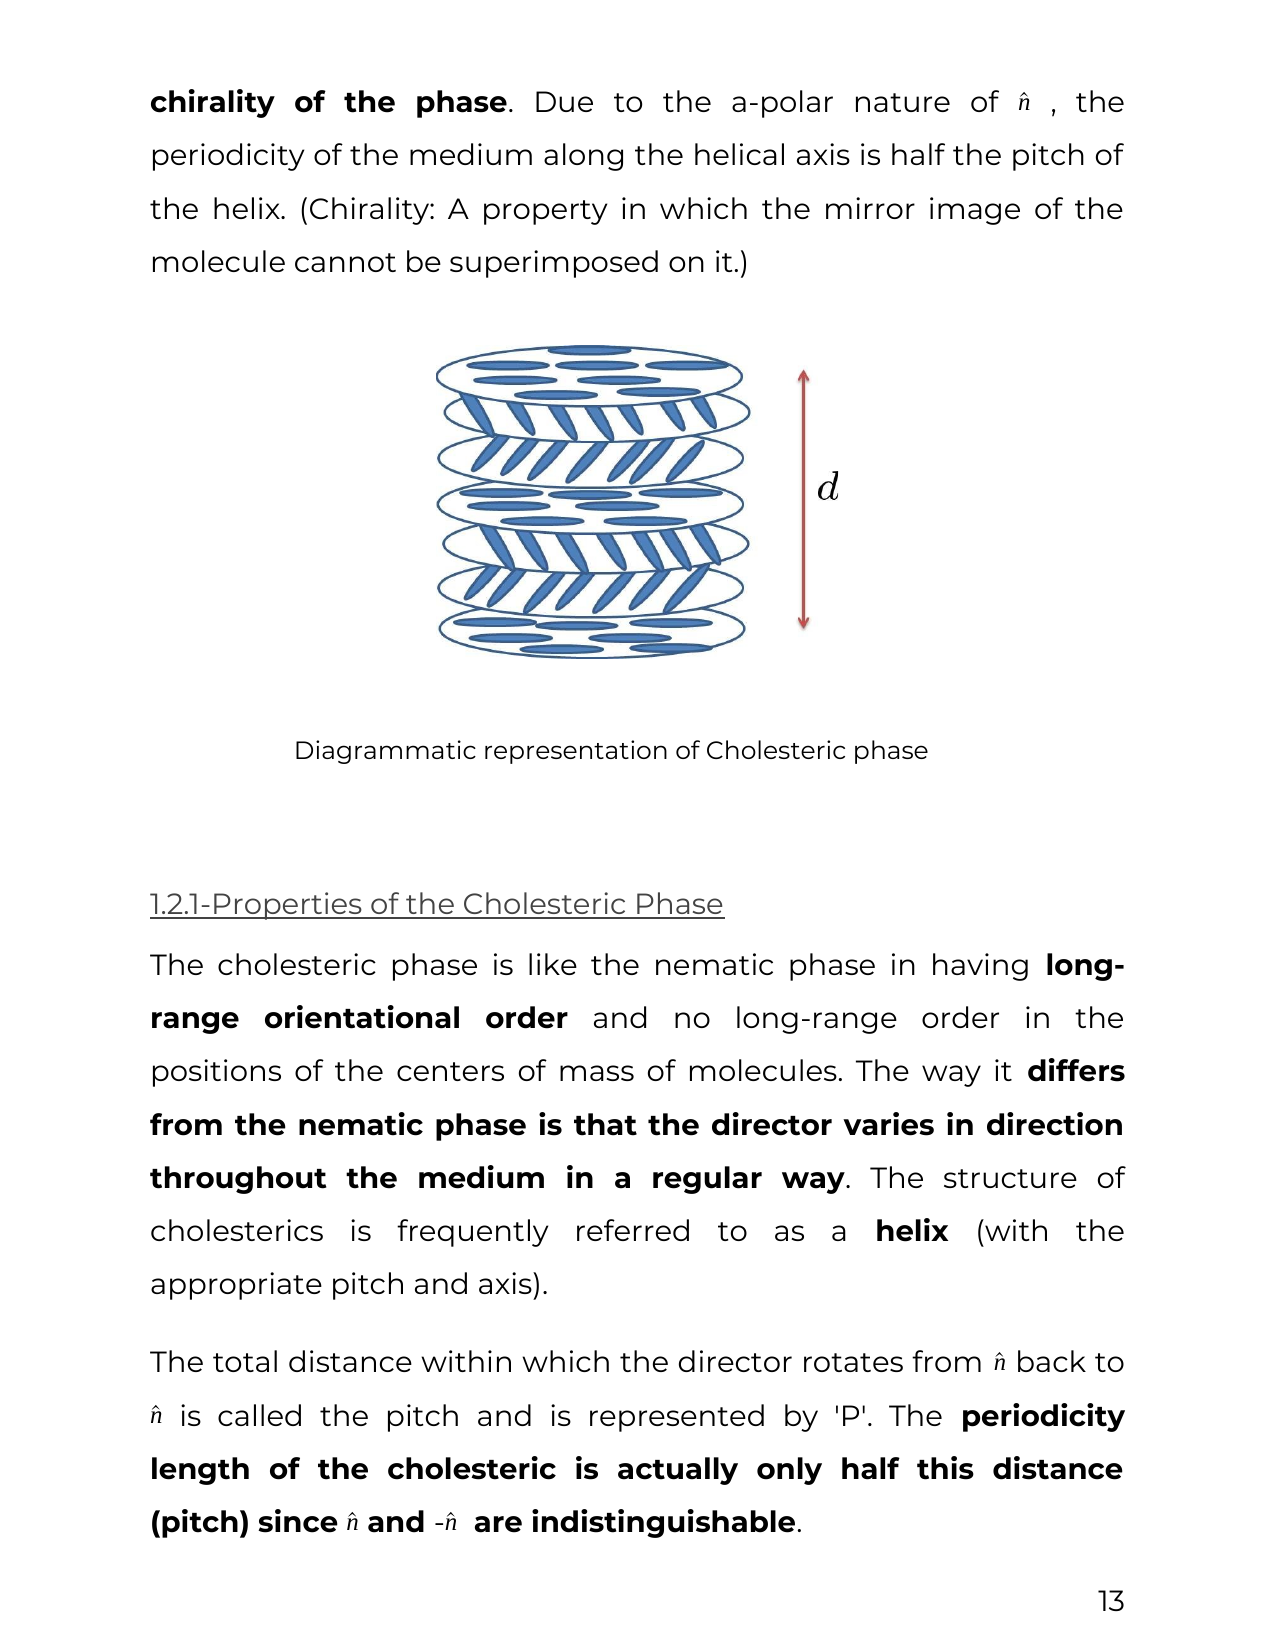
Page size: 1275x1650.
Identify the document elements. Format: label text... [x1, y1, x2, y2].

subtitle 1.2.1-Properties of the Cholesteric Phase [150, 887, 1125, 922]
text The total distance within which the director rotates from back to is called the pitch and is represented by 'P'. The periodicity length of the cholesteric is actually only half this distance (pitch) since and - are indistinguishable. [150, 1345, 1125, 1540]
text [150, 84, 1125, 279]
picture [436, 345, 839, 659]
text The cholesteric phase is like the nematic phase in having long-range orientational order and no long-range order in the positions of the centers of mass of molecules. The way it differs from the nematic phase is that the director varies in direction throughout the medium in a regular way. The structure of cholesterics is frequently referred to as a helix (with the appropriate pitch and axis). [150, 947, 1125, 1302]
